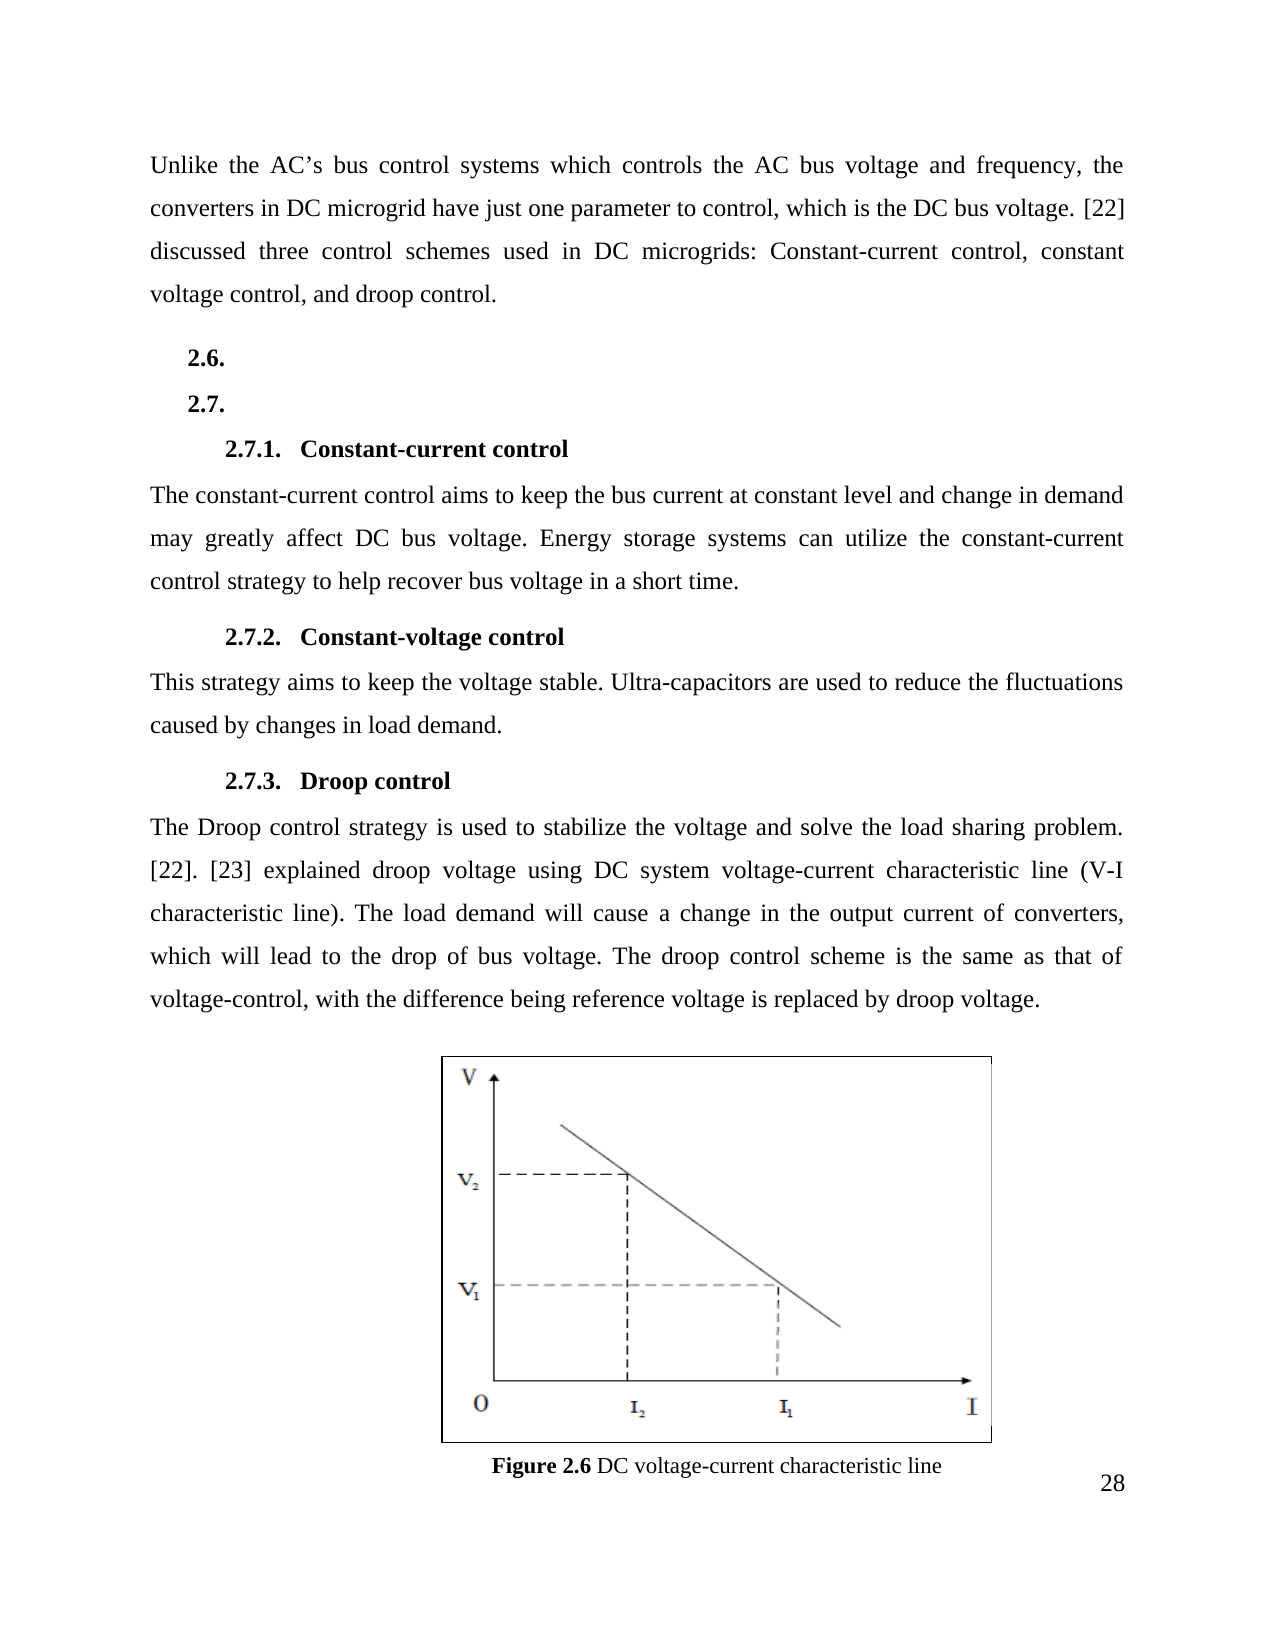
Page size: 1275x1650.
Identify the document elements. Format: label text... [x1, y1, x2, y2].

text The Droop control strategy is used to stabilize the voltage and solve the load sharing problem.. explained droop voltage using DC system voltage-current characteristic line (V-I characteristic line). The load demand will cause a change in the output current of converters, which will lead to the drop of bus voltage. The droop control scheme is the same as that of voltage-control, with the difference being reference voltage is replaced by droop voltage. [150, 812, 1125, 1013]
text The constant-current control aims to keep the bus current at constant level and change in demand may greatly affect DC bus voltage. Energy storage systems can utilize the constant-current control strategy to help recover bus voltage in a short time. [150, 480, 1125, 595]
subtitle Constant-voltage control [225, 622, 1125, 651]
text Unlike the AC’s bus control systems which controls the AC bus voltage and frequency, the converters in DC microgrid have just one parameter to control, which is the DC bus voltage. discussed three control schemes used in DC microgrids: Constant-current control, constant voltage control, and droop control. [150, 150, 1125, 308]
subtitle Droop control [225, 766, 1125, 795]
text This strategy aims to keep the voltage stable. Ultra-capacitors are used to reduce the fluctuations caused by changes in load demand. [150, 667, 1125, 739]
subtitle Constant-current control [225, 434, 1125, 463]
